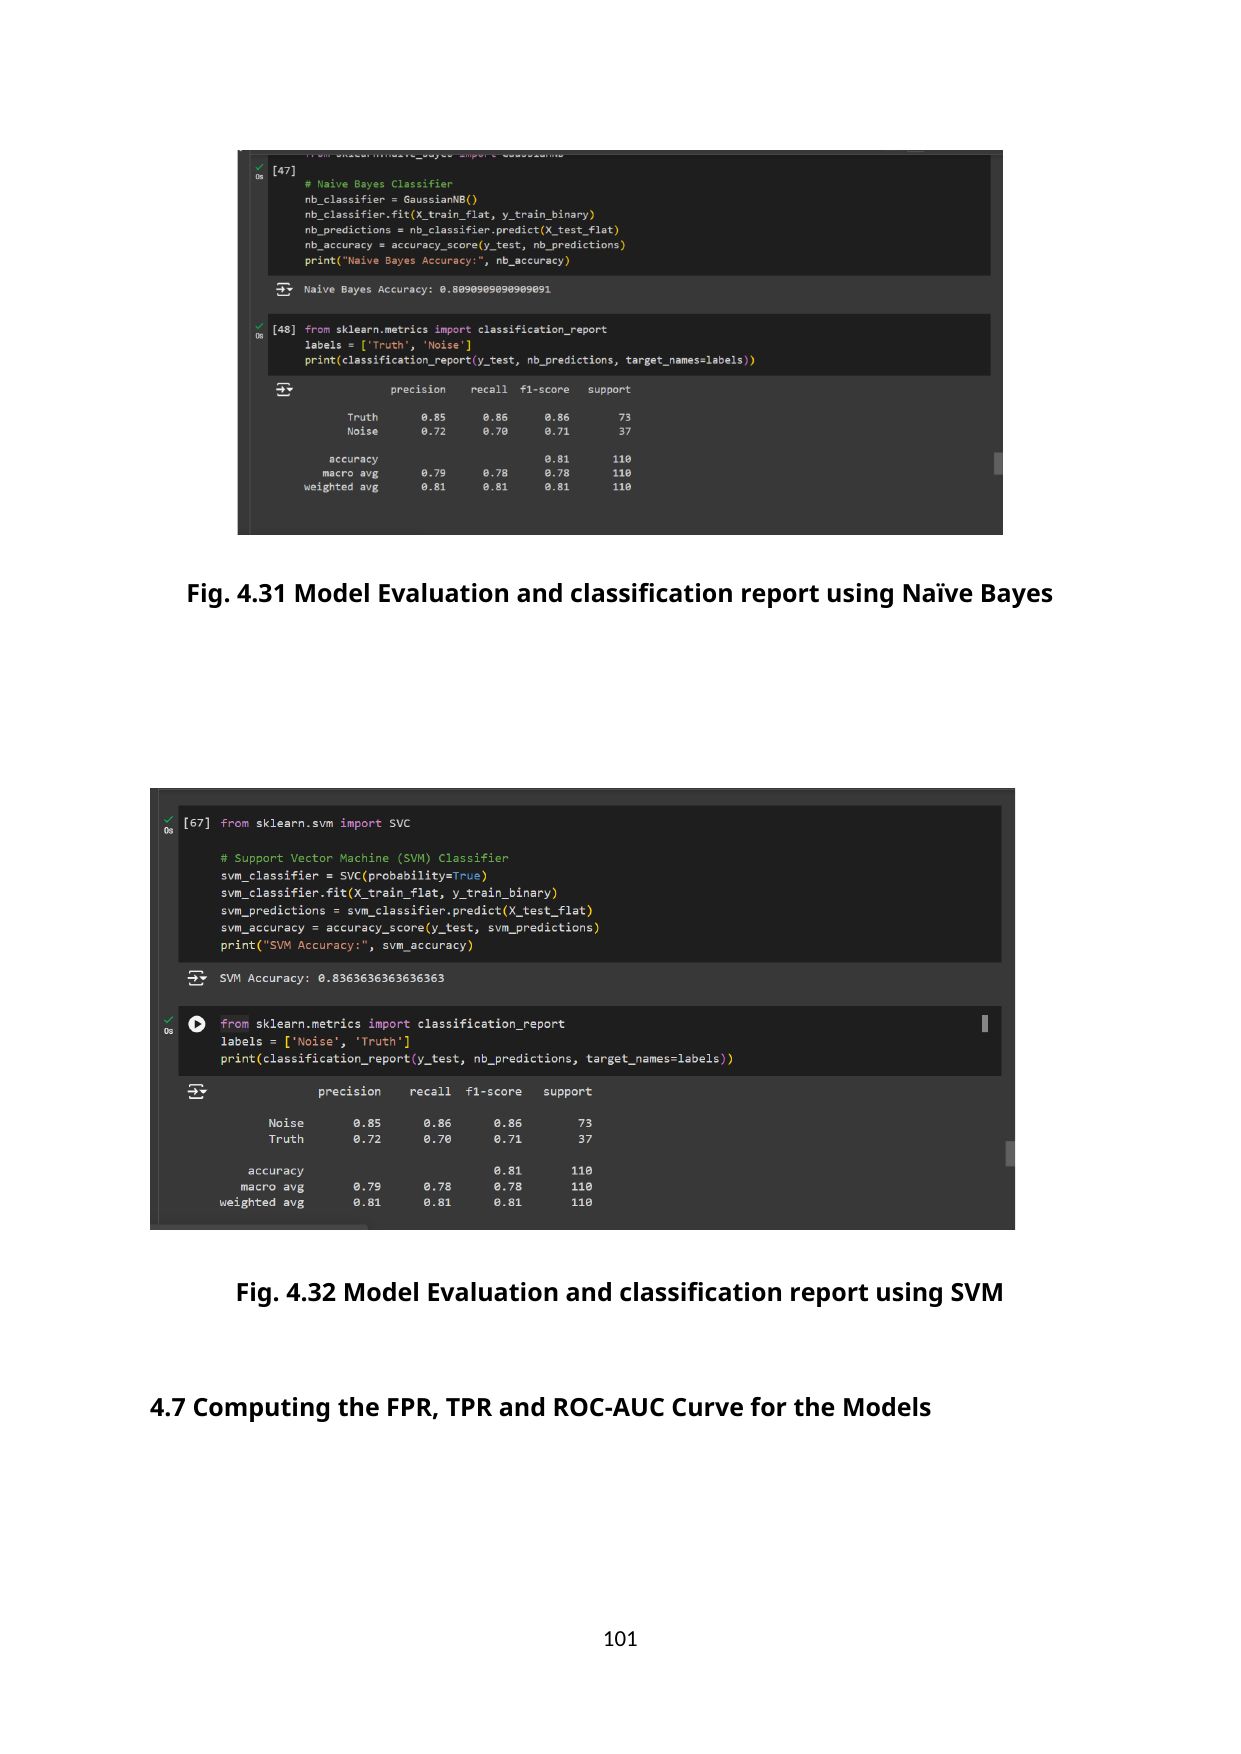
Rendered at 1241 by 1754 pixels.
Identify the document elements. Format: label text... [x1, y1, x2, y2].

subtitle Fig. 4.31 Model Evaluation and classification report using Naïve Bayes [150, 575, 1090, 609]
subtitle Fig. 4.32 Model Evaluation and classification report using SVM [150, 1274, 1090, 1308]
subtitle 4.7 Computing the FPR, TPR and ROC-AUC Curve for the Models [150, 1389, 1090, 1423]
picture [150, 788, 1016, 1230]
picture [237, 150, 1003, 535]
